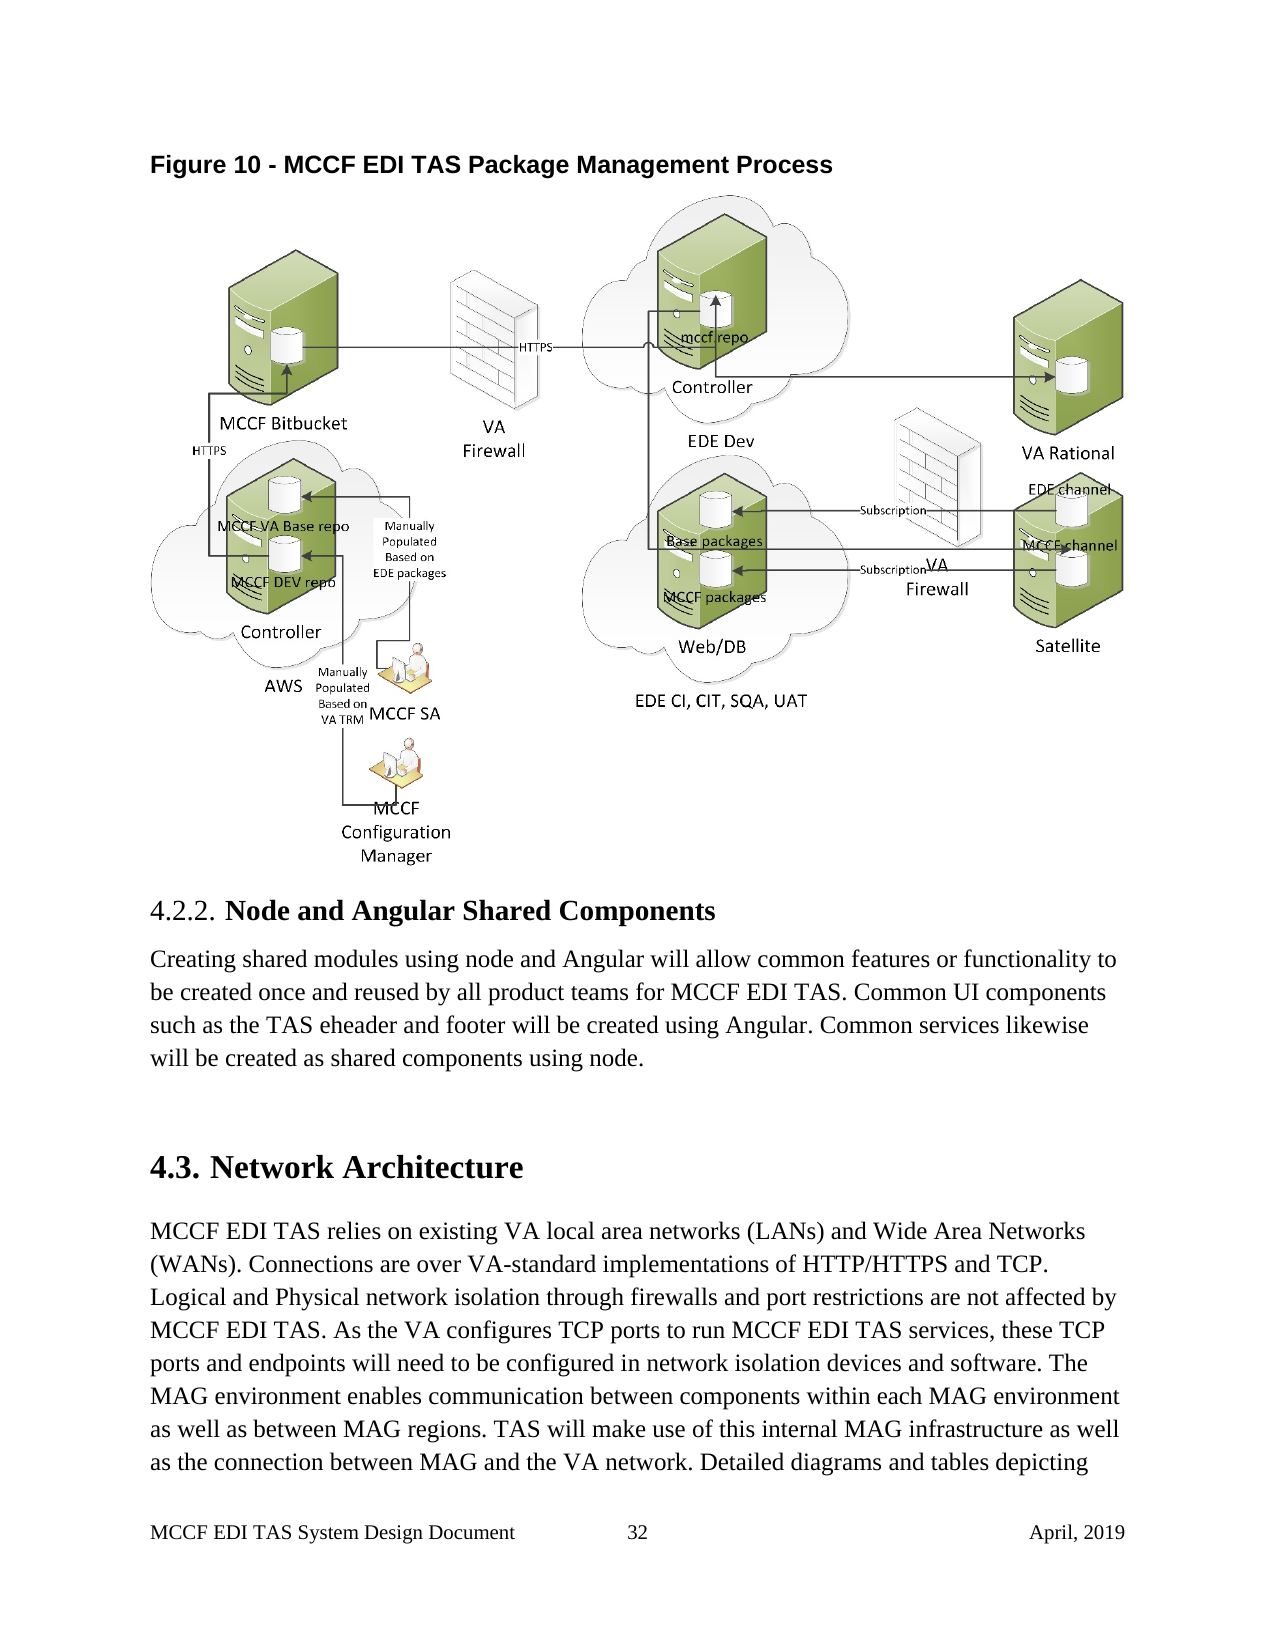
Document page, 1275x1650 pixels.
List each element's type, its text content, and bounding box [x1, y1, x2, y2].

subtitle Node and Angular Shared Components [150, 893, 1125, 927]
text Creating shared modules using node and Angular will allow common features or functionality to be created once and reused by all product teams for MCCF EDI TAS. Common UI components such as the TAS eheader and footer will be created using Angular. Common services likewise will be created as shared components using node. [150, 944, 1125, 1072]
subtitle Network Architecture [150, 1147, 1125, 1185]
picture [150, 195, 1125, 877]
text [150, 1216, 1125, 1476]
